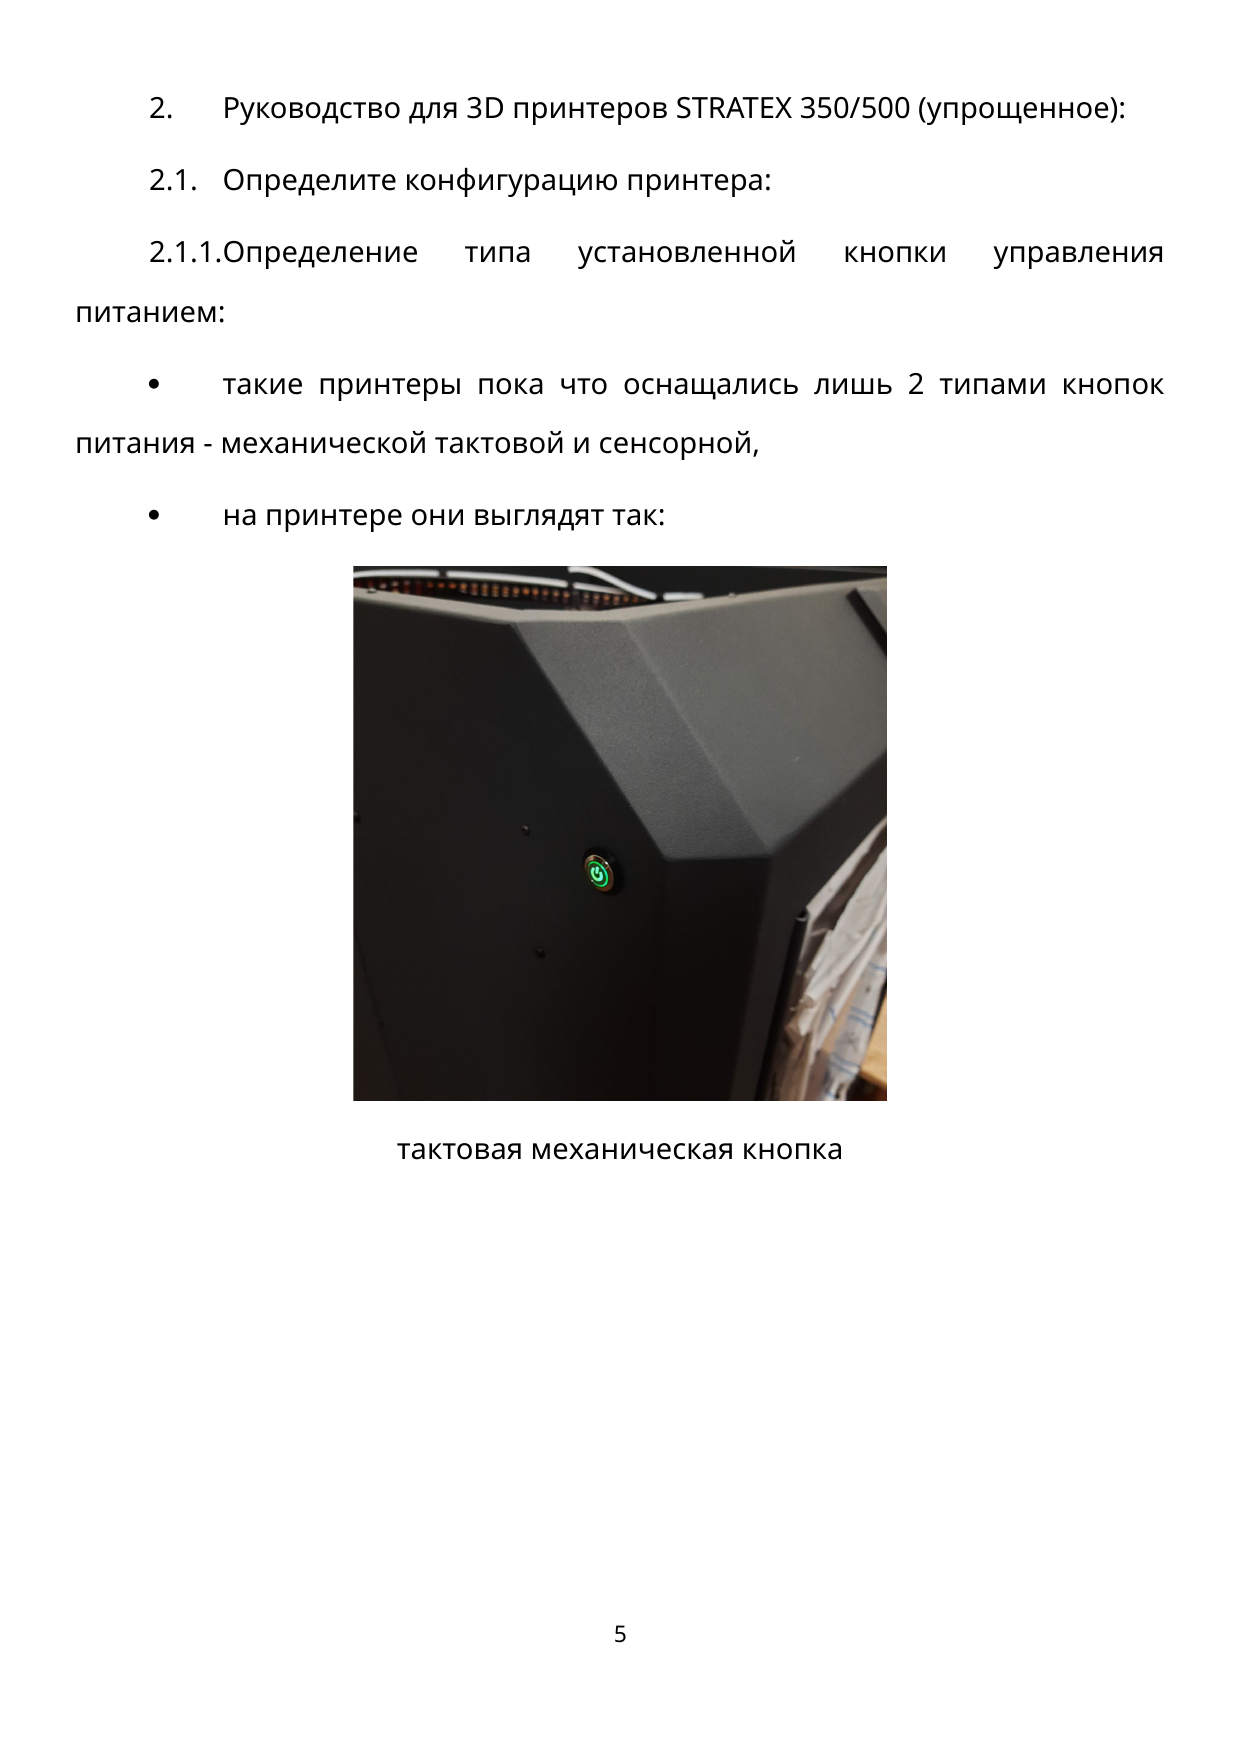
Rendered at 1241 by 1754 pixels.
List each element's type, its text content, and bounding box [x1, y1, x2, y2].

text тактовая механическая кнопка [75, 1128, 1165, 1168]
list Руководство для 3D принтеров STRATEX 350/500 (упрощенное): [75, 87, 1165, 127]
picture [353, 566, 887, 1101]
list такие принтеры пока что оснащались лишь 2 типами кнопок питания - механической тактовой и сенсорной, [75, 363, 1165, 462]
list Определение типа установленной кнопки управления питанием: [75, 231, 1165, 331]
list Определите конфигурацию принтера: [75, 159, 1165, 199]
list на принтере они выглядят так: [75, 494, 1165, 534]
